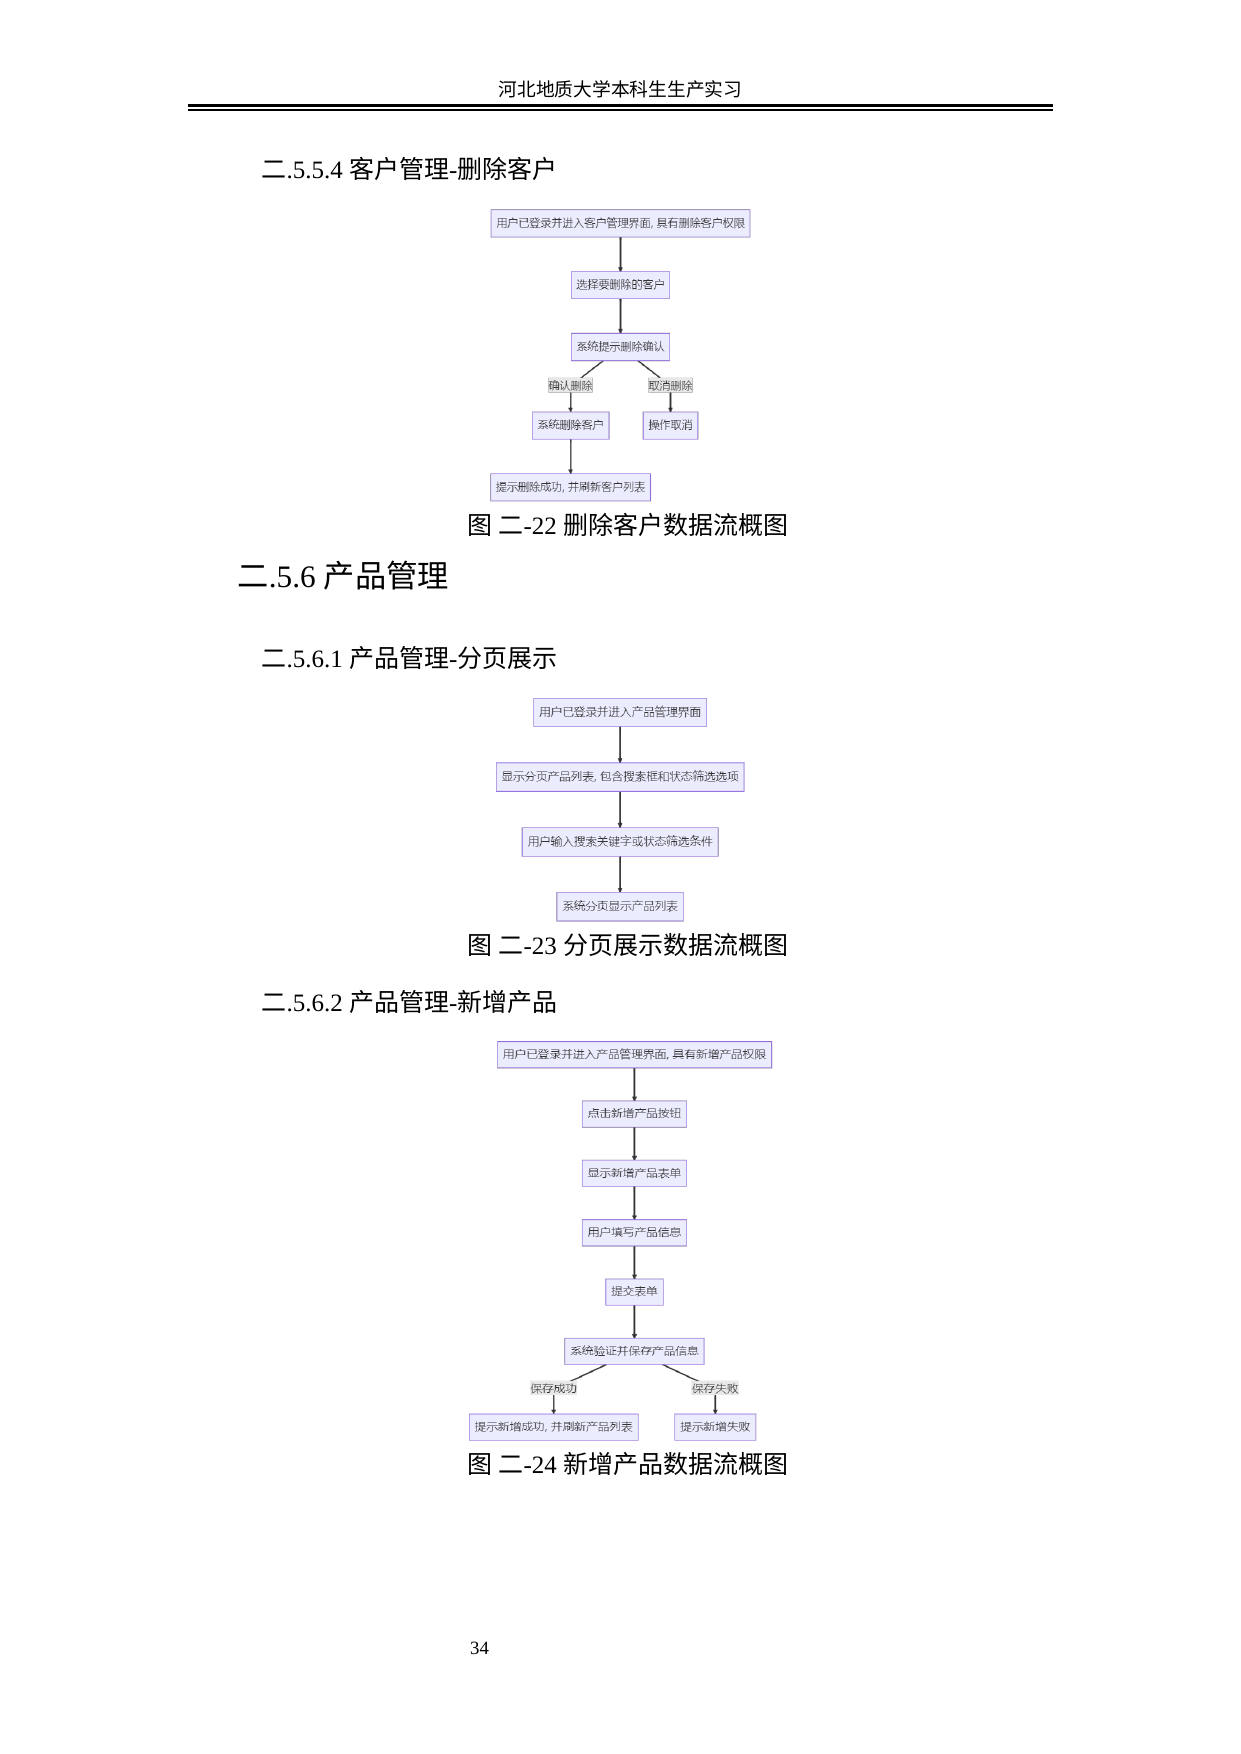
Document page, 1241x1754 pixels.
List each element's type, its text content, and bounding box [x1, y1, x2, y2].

list 客户管理-删除客户 [261, 150, 1053, 186]
list 产品管理-新增产品 [261, 983, 1053, 1019]
picture [463, 1037, 777, 1445]
list 产品管理 [237, 554, 1053, 597]
list 产品管理-分页展示 [261, 639, 1053, 675]
picture [490, 693, 750, 926]
picture [485, 204, 755, 506]
